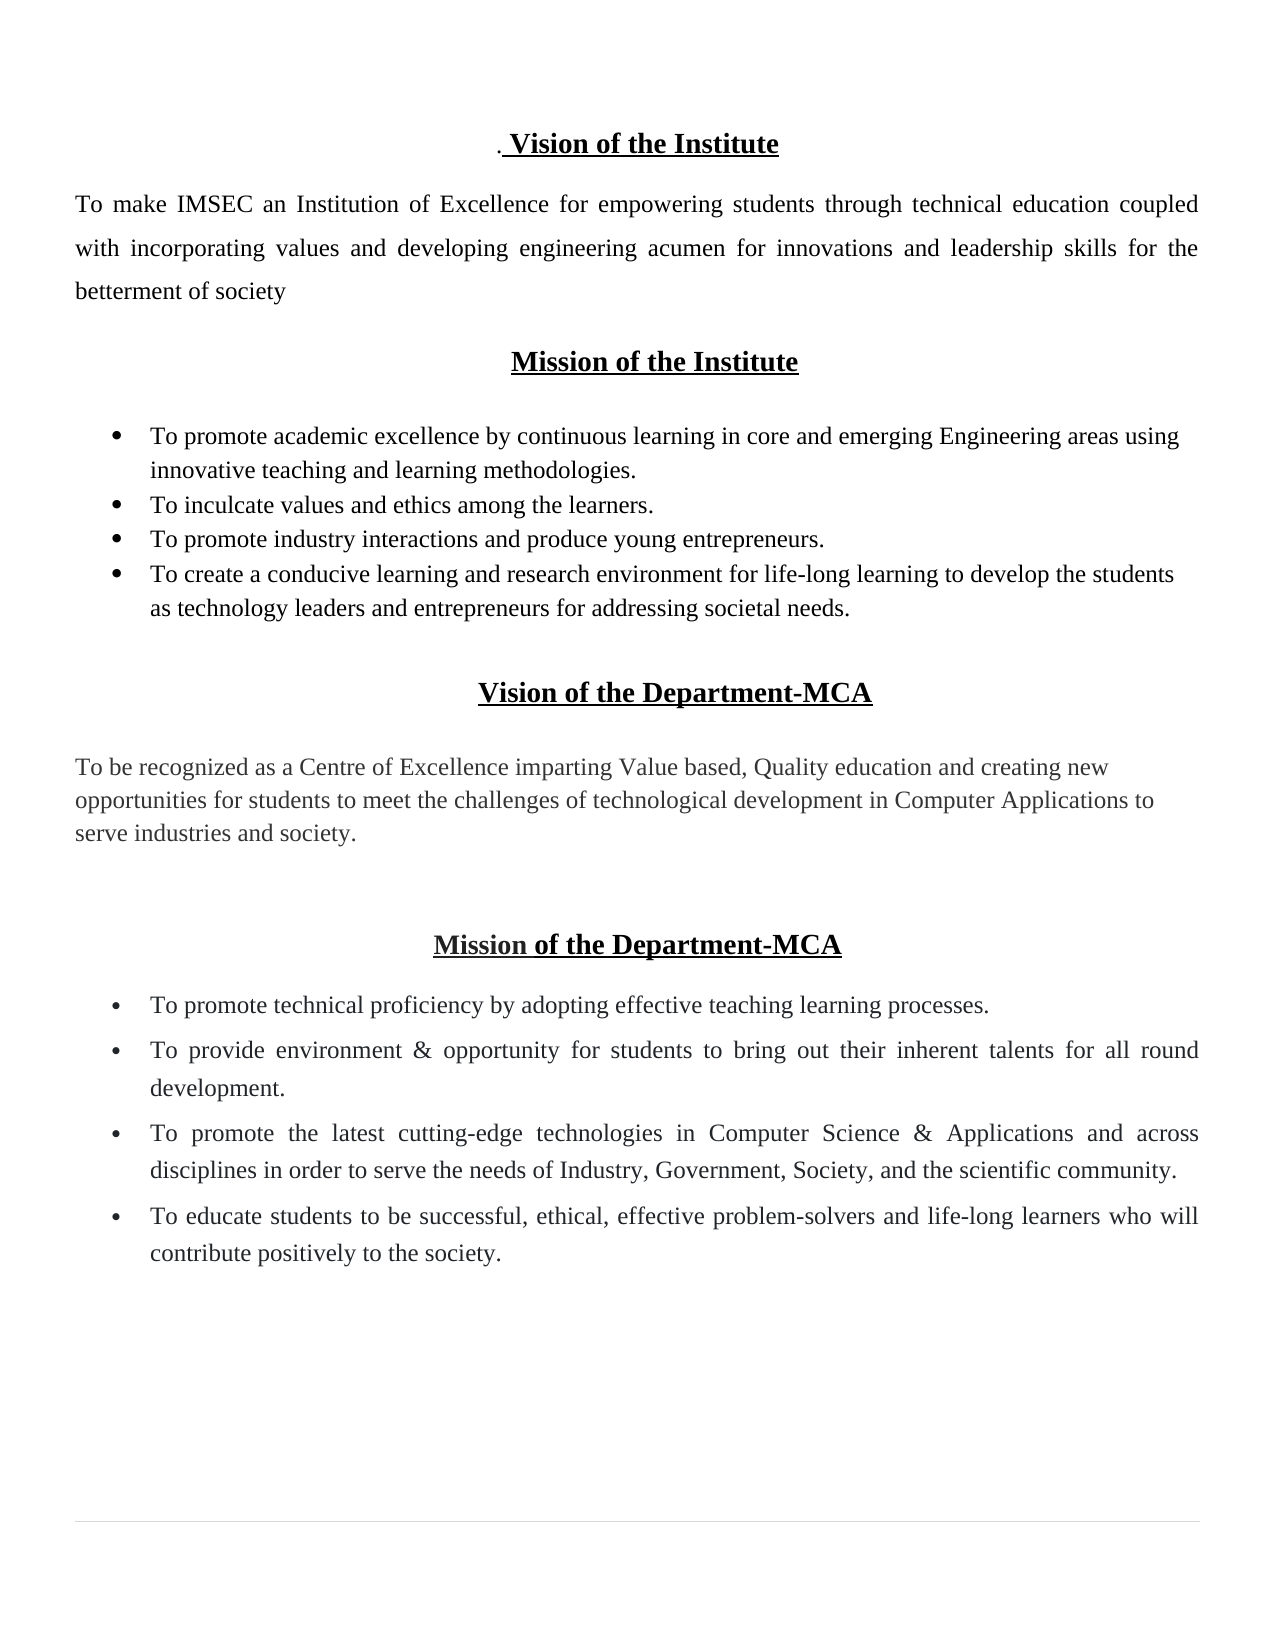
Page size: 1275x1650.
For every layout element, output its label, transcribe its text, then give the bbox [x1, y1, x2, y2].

list To inculcate values and ethics among the learners. [112, 490, 1200, 519]
list Mission of the Institute [134, 344, 1175, 377]
text . Vision of the Institute [75, 126, 1200, 159]
text To make IMSEC an Institution of Excellence for empowering students through technical education coupled with incorporating values and developing engineering acumen for innovations and leadership skills for the betterment of society [75, 189, 1200, 304]
list To be recognized as a Centre of Excellence imparting Value based, Quality education and creating new opportunities for students to meet the challenges of technological development in Computer Applications to serve industries and society. [75, 752, 1200, 847]
list To promote industry interactions and produce young entrepreneurs. [112, 524, 1200, 553]
text Mission of the Department-MCA [75, 927, 1200, 961]
list To create a conducive learning and research environment for life-long learning to develop the students as technology leaders and entrepreneurs for addressing societal needs. [112, 559, 1200, 622]
list To educate students to be successful, ethical, effective problem-solvers and life-long learners who will contribute positively to the society. [112, 1192, 1200, 1267]
list To promote academic excellence by continuous learning in core and emerging Engineering areas using innovative teaching and learning methodologies. [112, 421, 1200, 484]
list To promote technical proficiency by adopting effective teaching learning processes. [112, 981, 1200, 1019]
list To provide environment & opportunity for students to bring out their inherent talents for all round development. [112, 1027, 1200, 1102]
list Vision of the Department-MCA [150, 675, 1200, 708]
list To promote the latest cutting-edge technologies in Computer Science & Applications and across disciplines in order to serve the needs of Industry, Government, Society, and the scientific community. [112, 1109, 1200, 1184]
